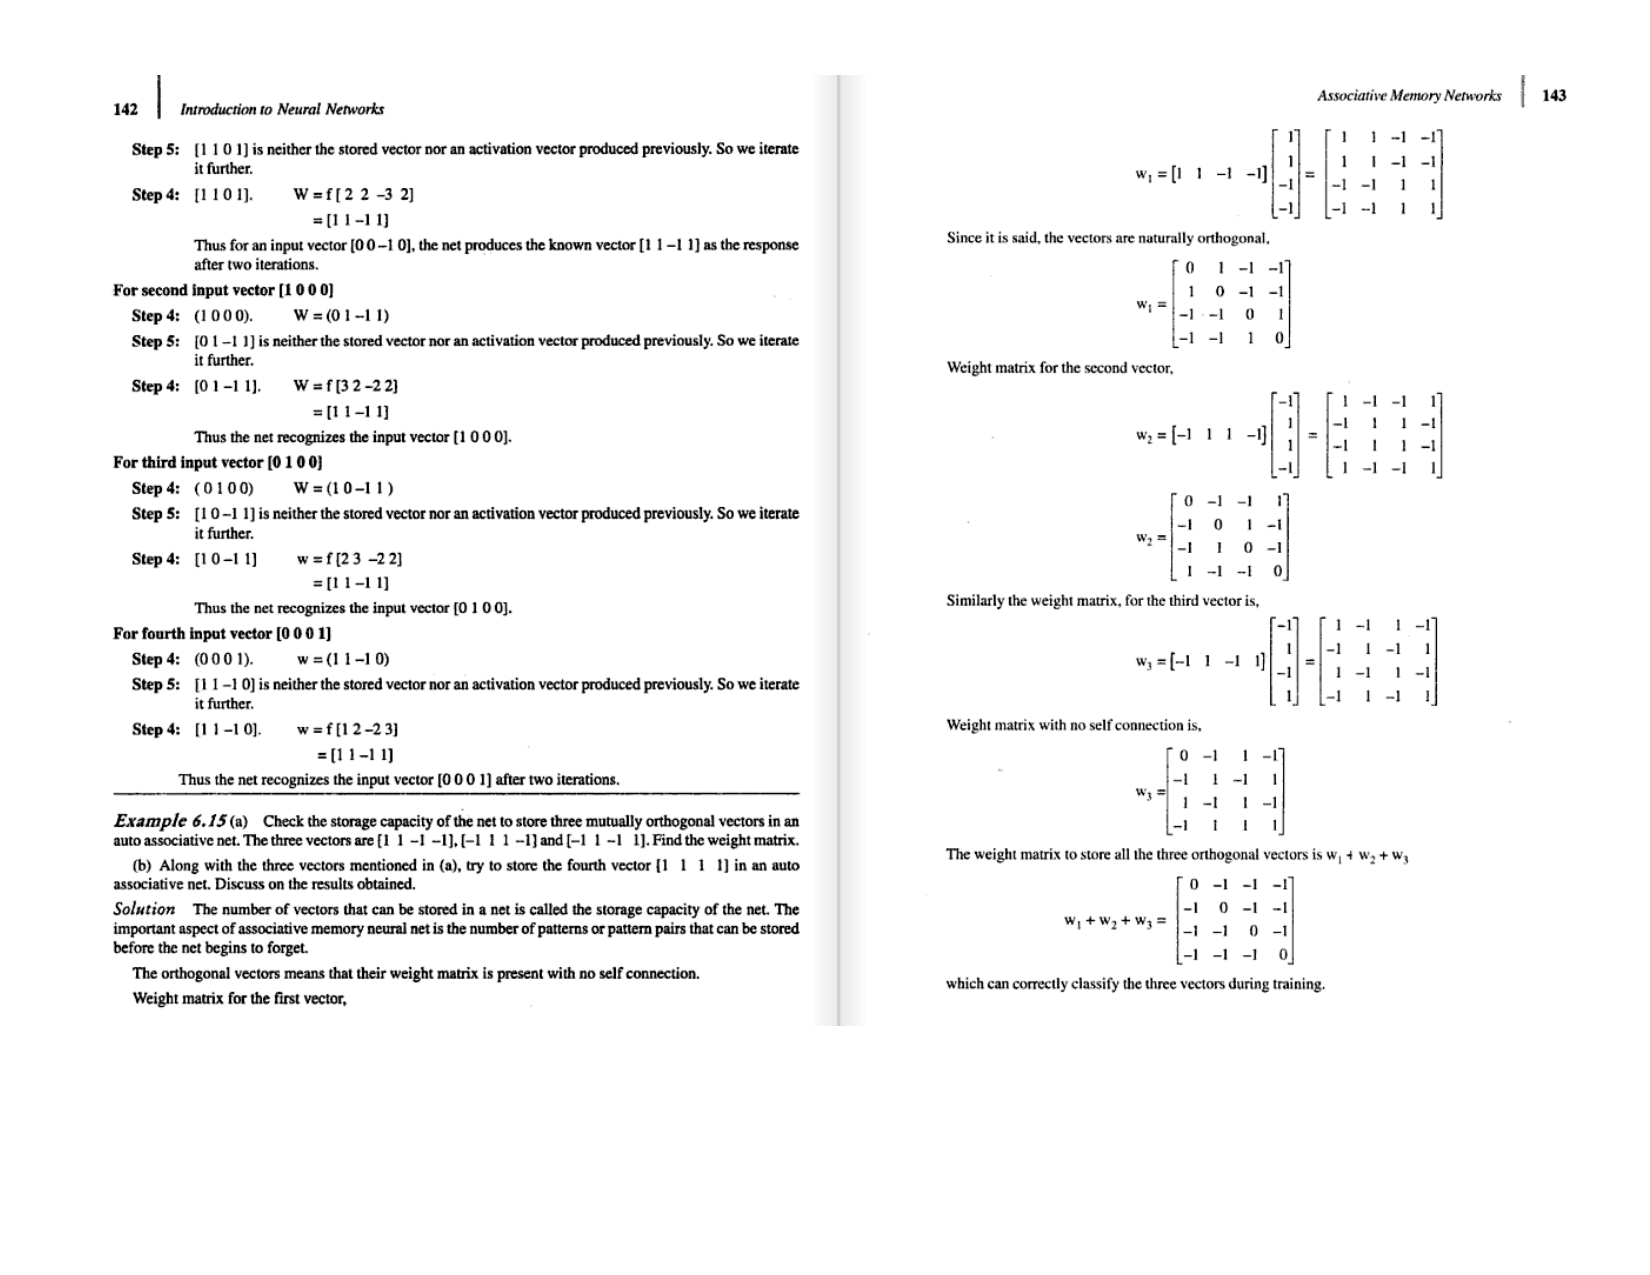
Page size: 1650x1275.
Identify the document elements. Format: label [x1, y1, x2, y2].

picture [75, 75, 1575, 1026]
